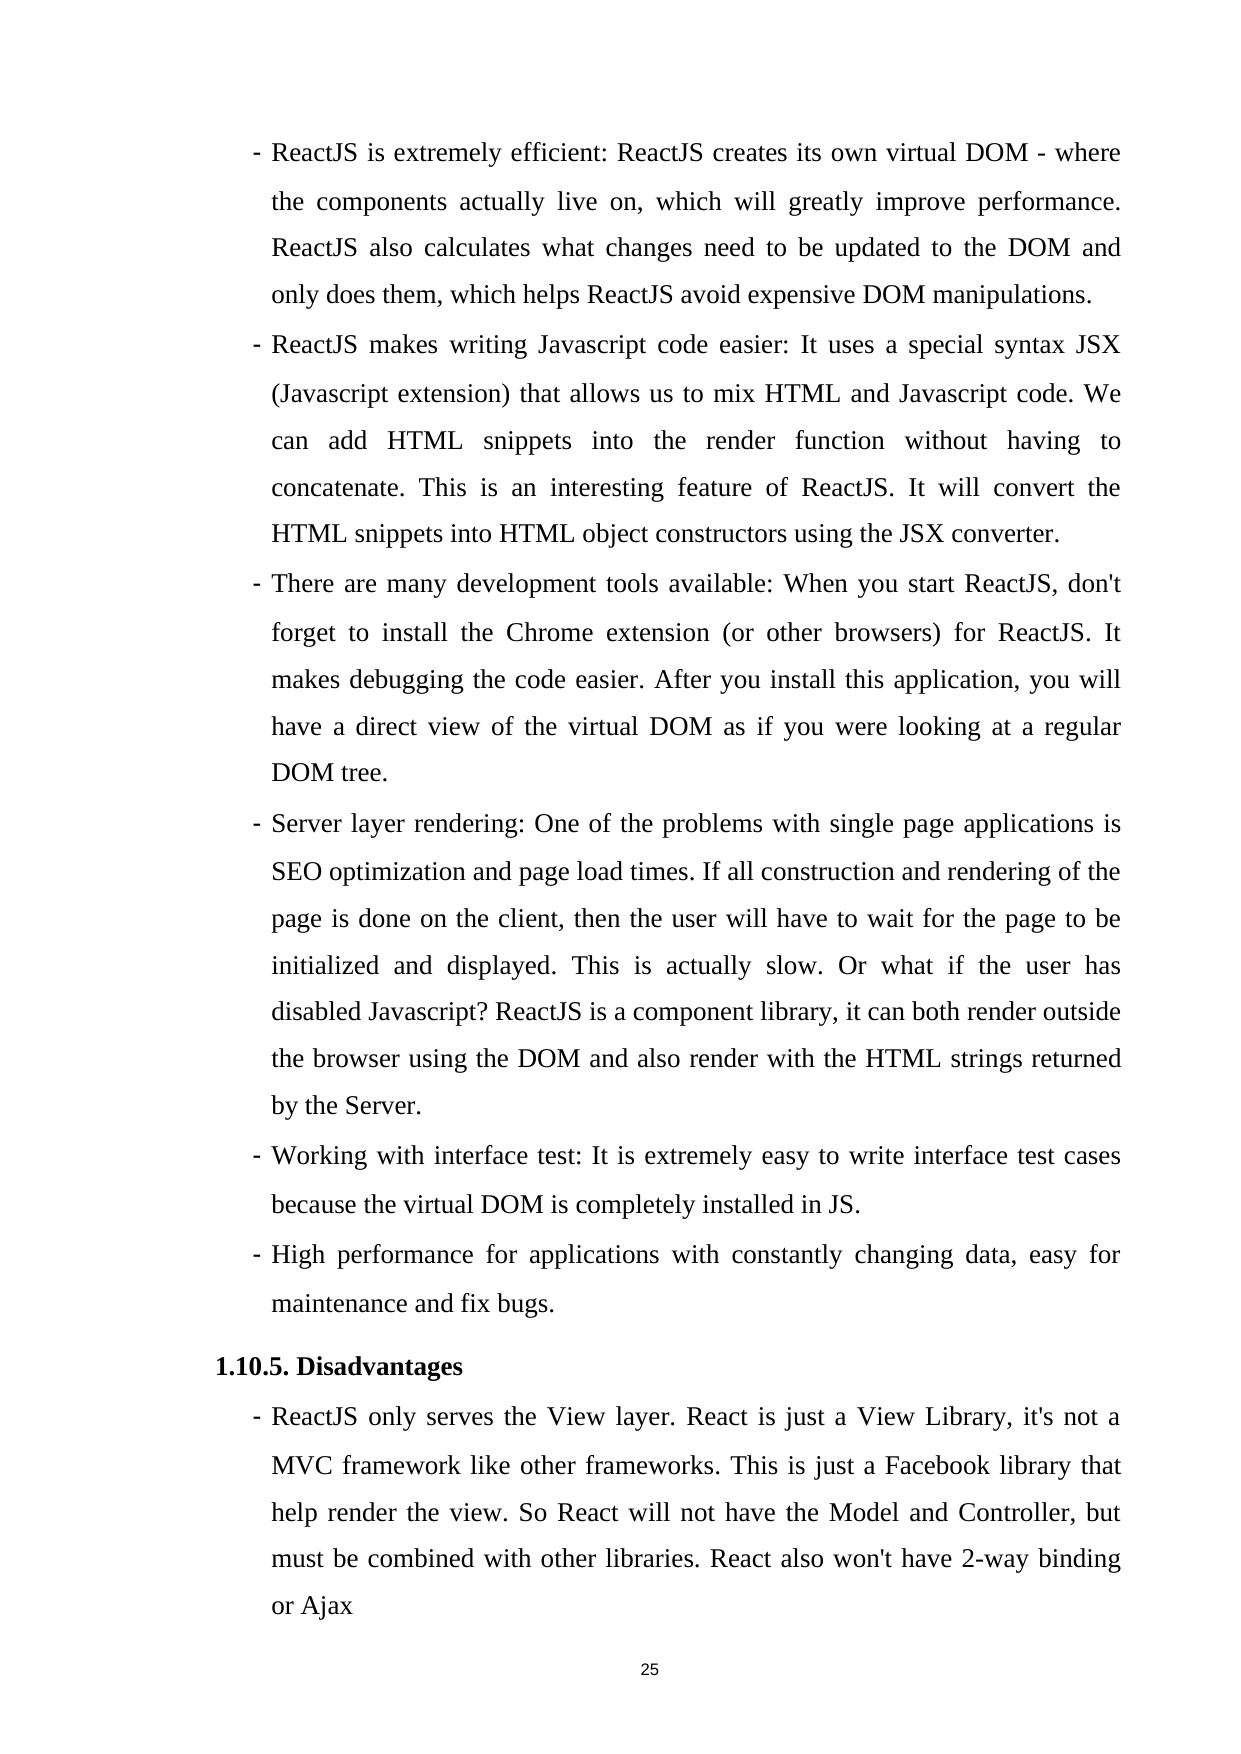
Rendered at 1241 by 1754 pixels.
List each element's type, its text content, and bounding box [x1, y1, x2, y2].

subtitle Disadvantages [215, 1350, 1122, 1381]
list Working with interface test: It is extremely easy to write interface test cases because the virtual DOM is completely installed in JS. [252, 1135, 1122, 1219]
list ReactJS makes writing Javascript code easier: It uses a special syntax JSX (Javascript extension) that allows us to mix HTML and Javascript code. We can add HTML snippets into the render function without having to concatenate. This is an interesting feature of ReactJS. It will convert the HTML snippets into HTML object constructors using the JSX converter. [252, 325, 1122, 548]
list Server layer rendering: One of the problems with single page applications is SEO optimization and page load times. If all construction and rendering of the page is done on the client, then the user will have to wait for the page to be initialized and displayed. This is actually slow. Or what if the user has disabled Javascript? ReactJS is a component library, it can both render outside the browser using the DOM and also render with the HTML strings returned by the Server. [252, 803, 1122, 1120]
list High performance for applications with constantly changing data, easy for maintenance and fix bugs. [252, 1234, 1122, 1318]
list ReactJS is extremely efficient: ReactJS creates its own virtual DOM - where the components actually live on, which will greatly improve performance. ReactJS also calculates what changes need to be updated to the DOM and only does them, which helps ReactJS avoid expensive DOM manipulations. [252, 132, 1122, 309]
list There are many development tools available: When you start ReactJS, don't forget to install the Chrome extension (or other browsers) for ReactJS. It makes debugging the code easier. After you install this application, you will have a direct view of the virtual DOM as if you were looking at a regular DOM tree. [252, 564, 1122, 787]
list ReactJS only serves the View layer. React is just a View Library, it's not a MVC framework like other frameworks. This is just a Facebook library that help render the view. So React will not have the Model and Controller, but must be combined with other libraries. React also won't have 2-way binding or Ajax [252, 1397, 1122, 1620]
